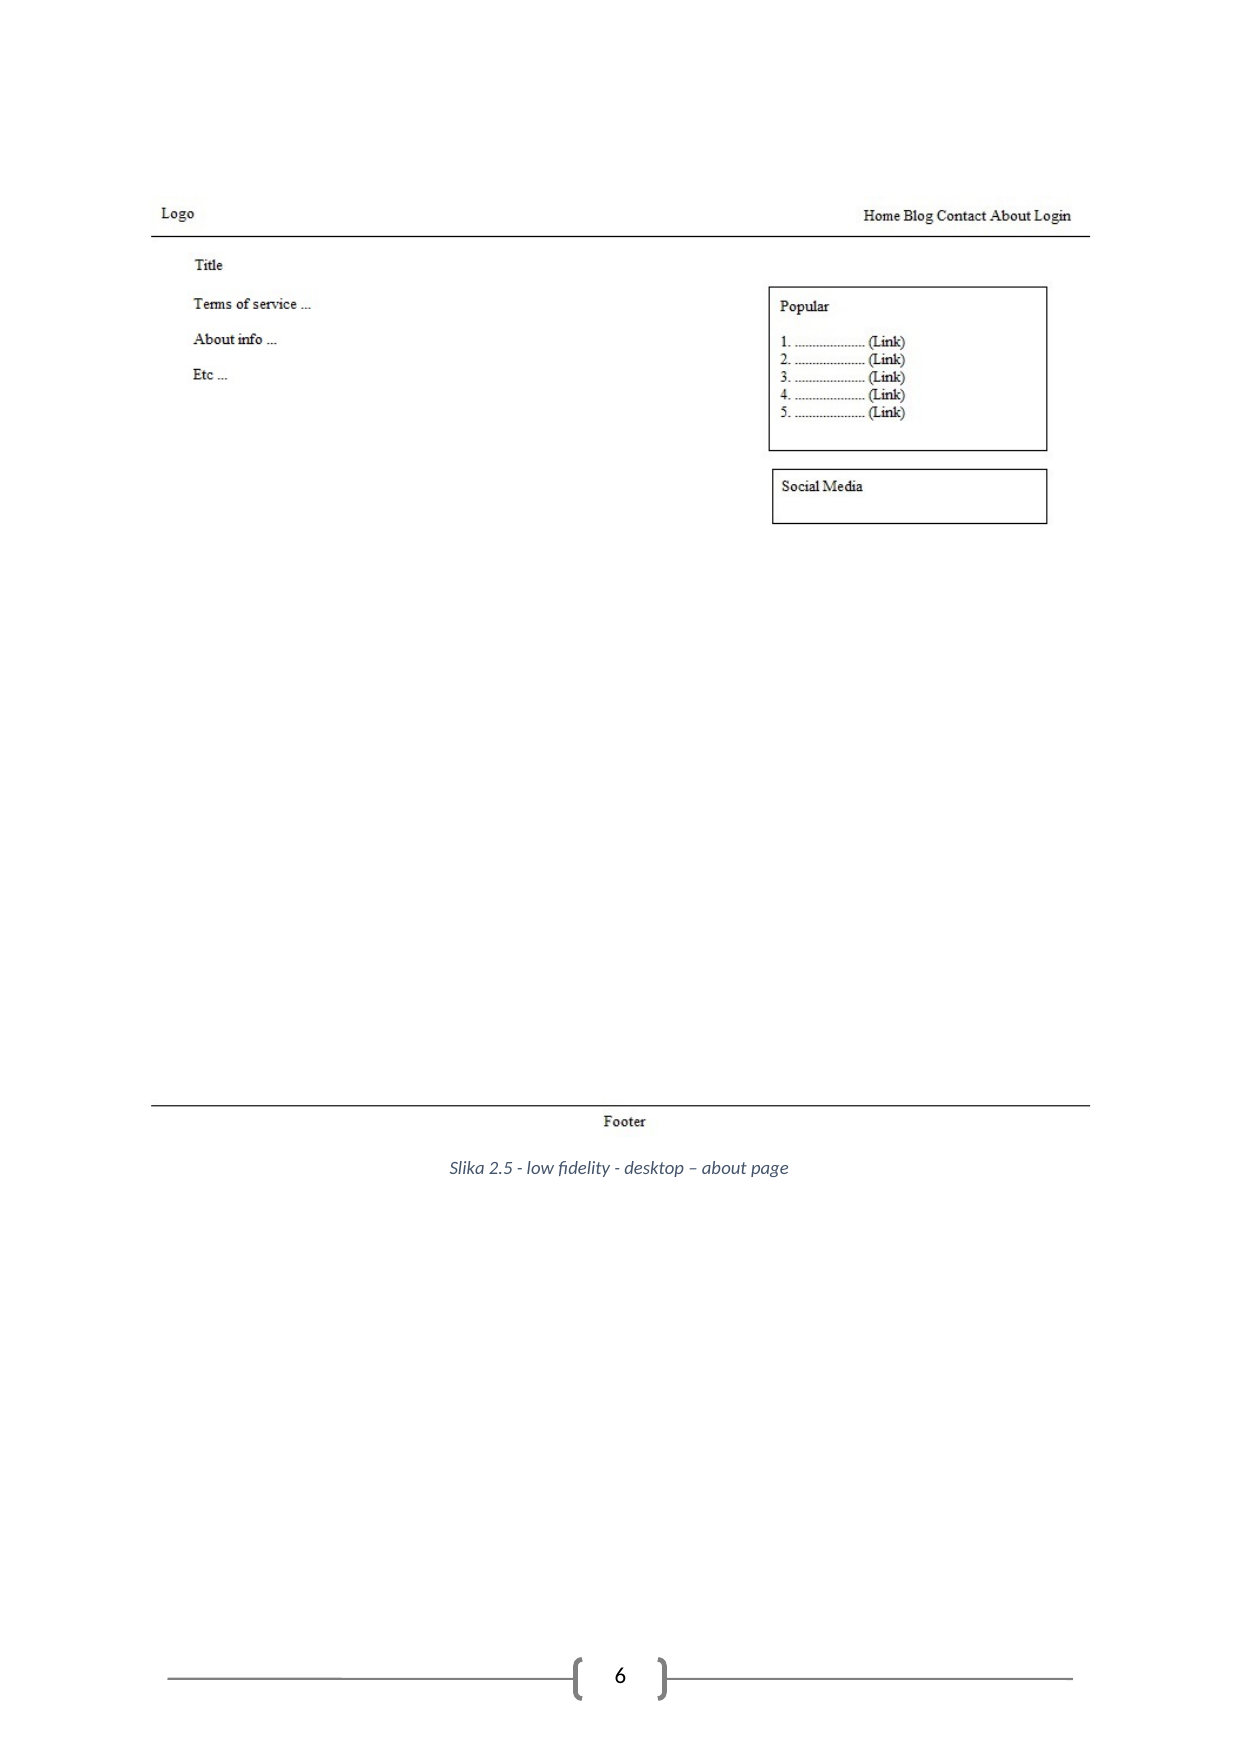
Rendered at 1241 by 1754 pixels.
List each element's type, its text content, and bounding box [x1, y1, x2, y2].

text Slika 2.5 - low fidelity - desktop – about page [150, 1156, 1090, 1179]
picture [150, 196, 1091, 1137]
